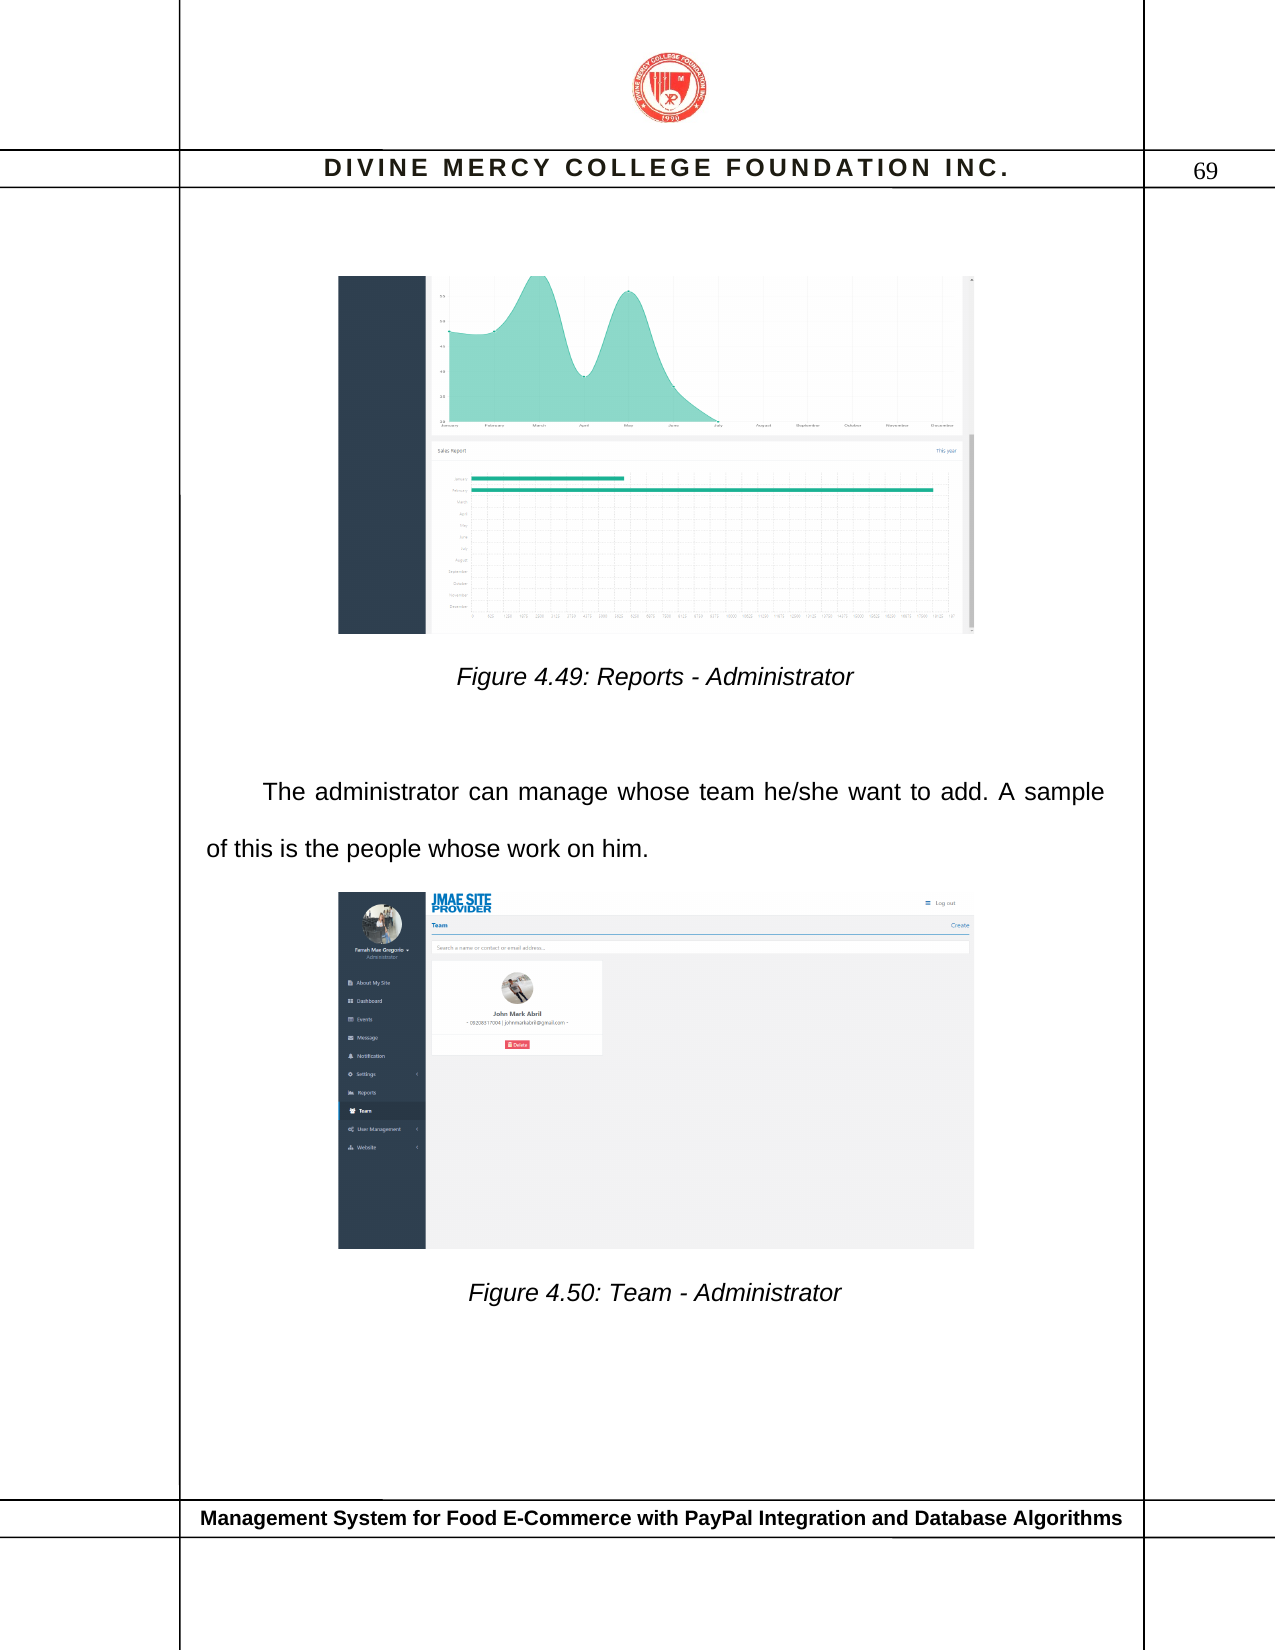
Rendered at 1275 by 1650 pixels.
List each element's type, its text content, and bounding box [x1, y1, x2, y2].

text The administrator can manage whose team he/she want to add. A sample of this is the people whose work on him. [206, 777, 1106, 863]
text Figure 4.50: Team - Administrator [206, 1278, 1106, 1306]
picture [632, 52, 709, 123]
picture [338, 892, 975, 1249]
picture [338, 276, 975, 634]
text Figure 4.49: Reports - Administrator [206, 662, 1106, 691]
